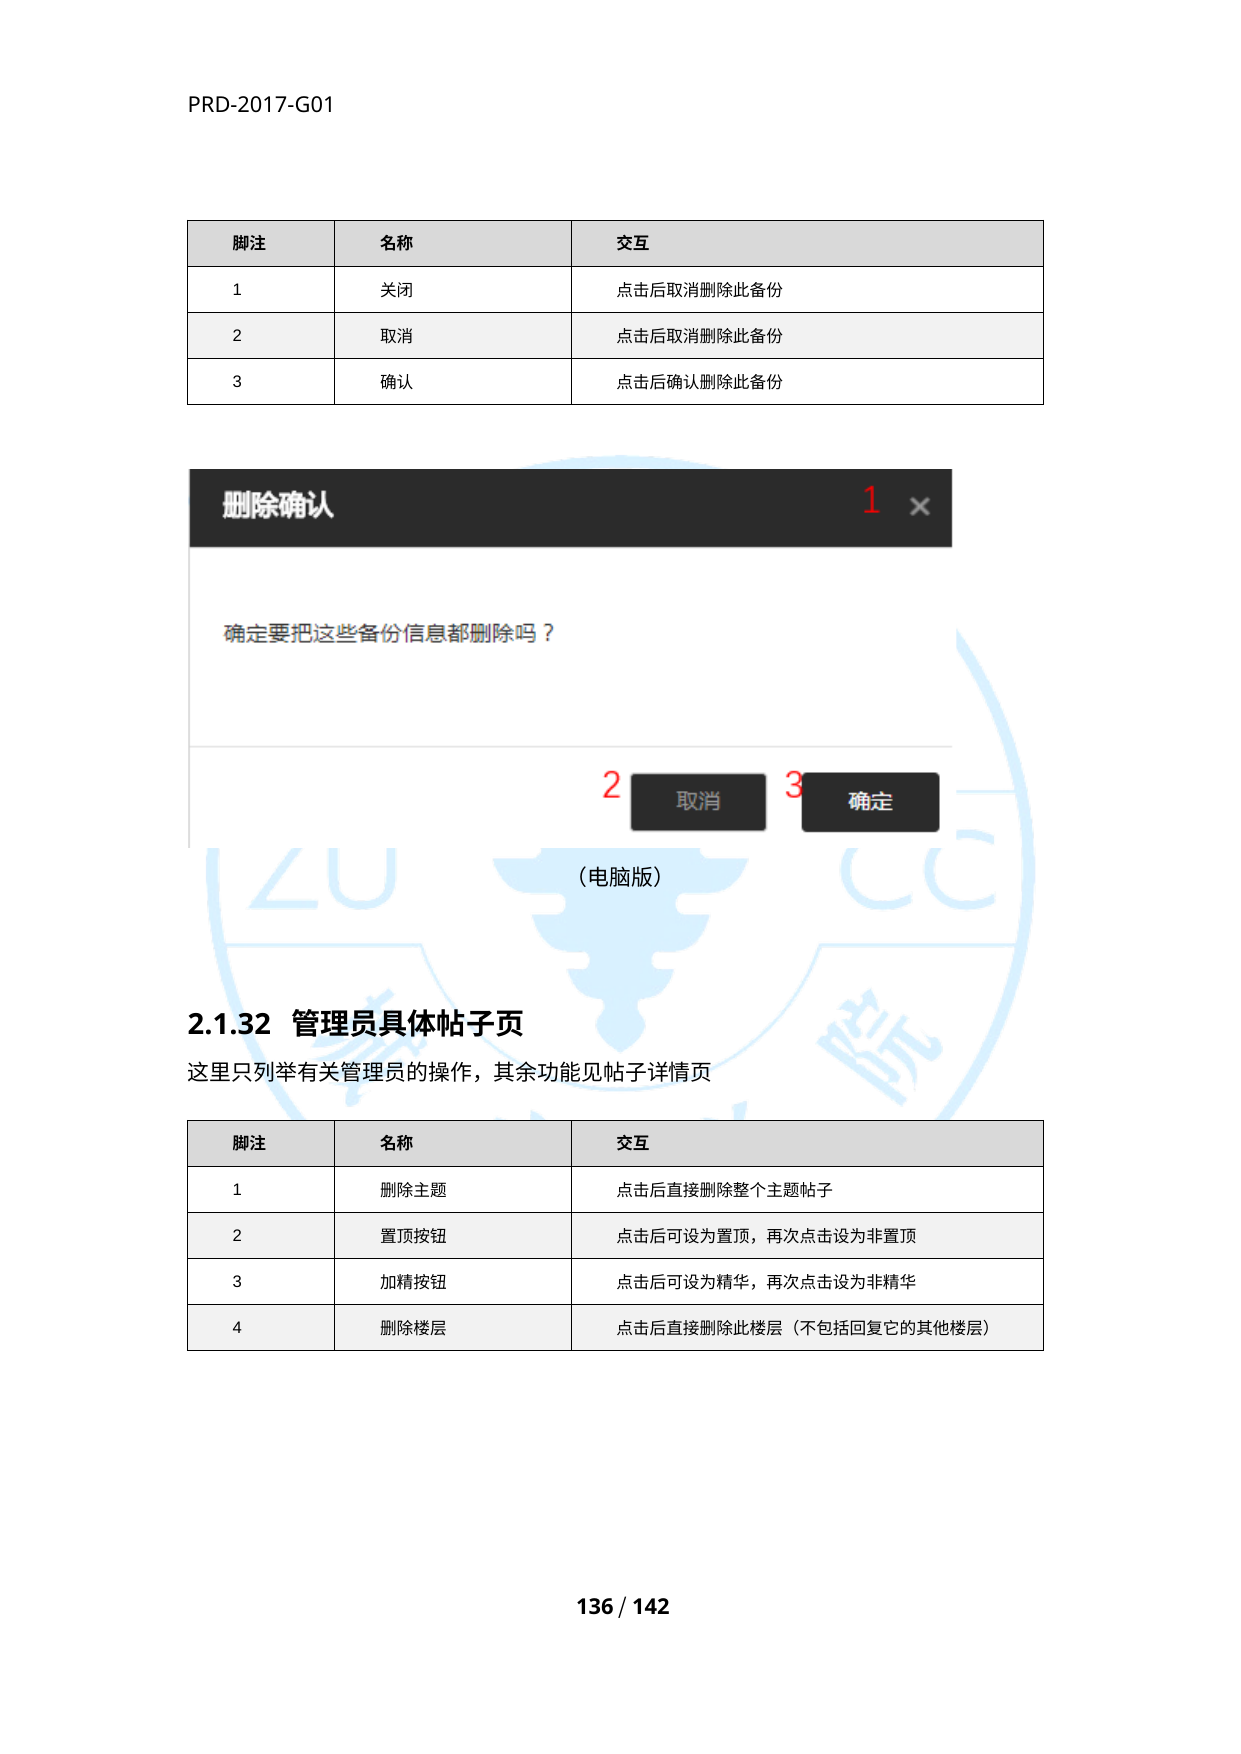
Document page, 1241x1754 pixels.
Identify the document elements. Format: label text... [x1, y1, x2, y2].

table_header 交互 [572, 221, 1043, 266]
table_cell 加精按钮 [335, 1259, 571, 1304]
table_cell 点击后取消删除此备份 [572, 313, 1043, 358]
text 管理员具体帖子页 [187, 990, 1053, 1055]
table_cell 点击后直接删除此楼层（不包括回复它的其他楼层） [572, 1305, 1043, 1350]
table_cell 点击后确认删除此备份 [572, 359, 1043, 404]
table_cell 点击后可设为置顶，再次点击设为非置顶 [572, 1213, 1043, 1258]
table_cell 2 [188, 1213, 334, 1258]
picture [187, 469, 957, 848]
table_cell 1 [188, 267, 334, 312]
table_cell 4 [188, 1305, 334, 1350]
table_cell 2 [188, 313, 334, 358]
table_cell 确认 [335, 359, 571, 404]
table_header 交互 [572, 1121, 1043, 1166]
table_cell 3 [188, 359, 334, 404]
table_cell 删除楼层 [335, 1305, 571, 1350]
table_cell 删除主题 [335, 1167, 571, 1212]
table_cell 置顶按钮 [335, 1213, 571, 1258]
table_cell 关闭 [335, 267, 571, 312]
table_cell 1 [188, 1167, 334, 1212]
table_cell 点击后直接删除整个主题帖子 [572, 1167, 1043, 1212]
table_cell 3 [188, 1259, 334, 1304]
table_header 脚注 [188, 1121, 334, 1166]
table_header 名称 [335, 1121, 571, 1166]
table_header 名称 [335, 221, 571, 266]
table_cell 点击后可设为精华，再次点击设为非精华 [572, 1259, 1043, 1304]
table_header 脚注 [188, 221, 334, 266]
text 这里只列举有关管理员的操作，其余功能见帖子详情页 [187, 1055, 1053, 1087]
table_cell 点击后取消删除此备份 [572, 267, 1043, 312]
table_cell 取消 [335, 313, 571, 358]
